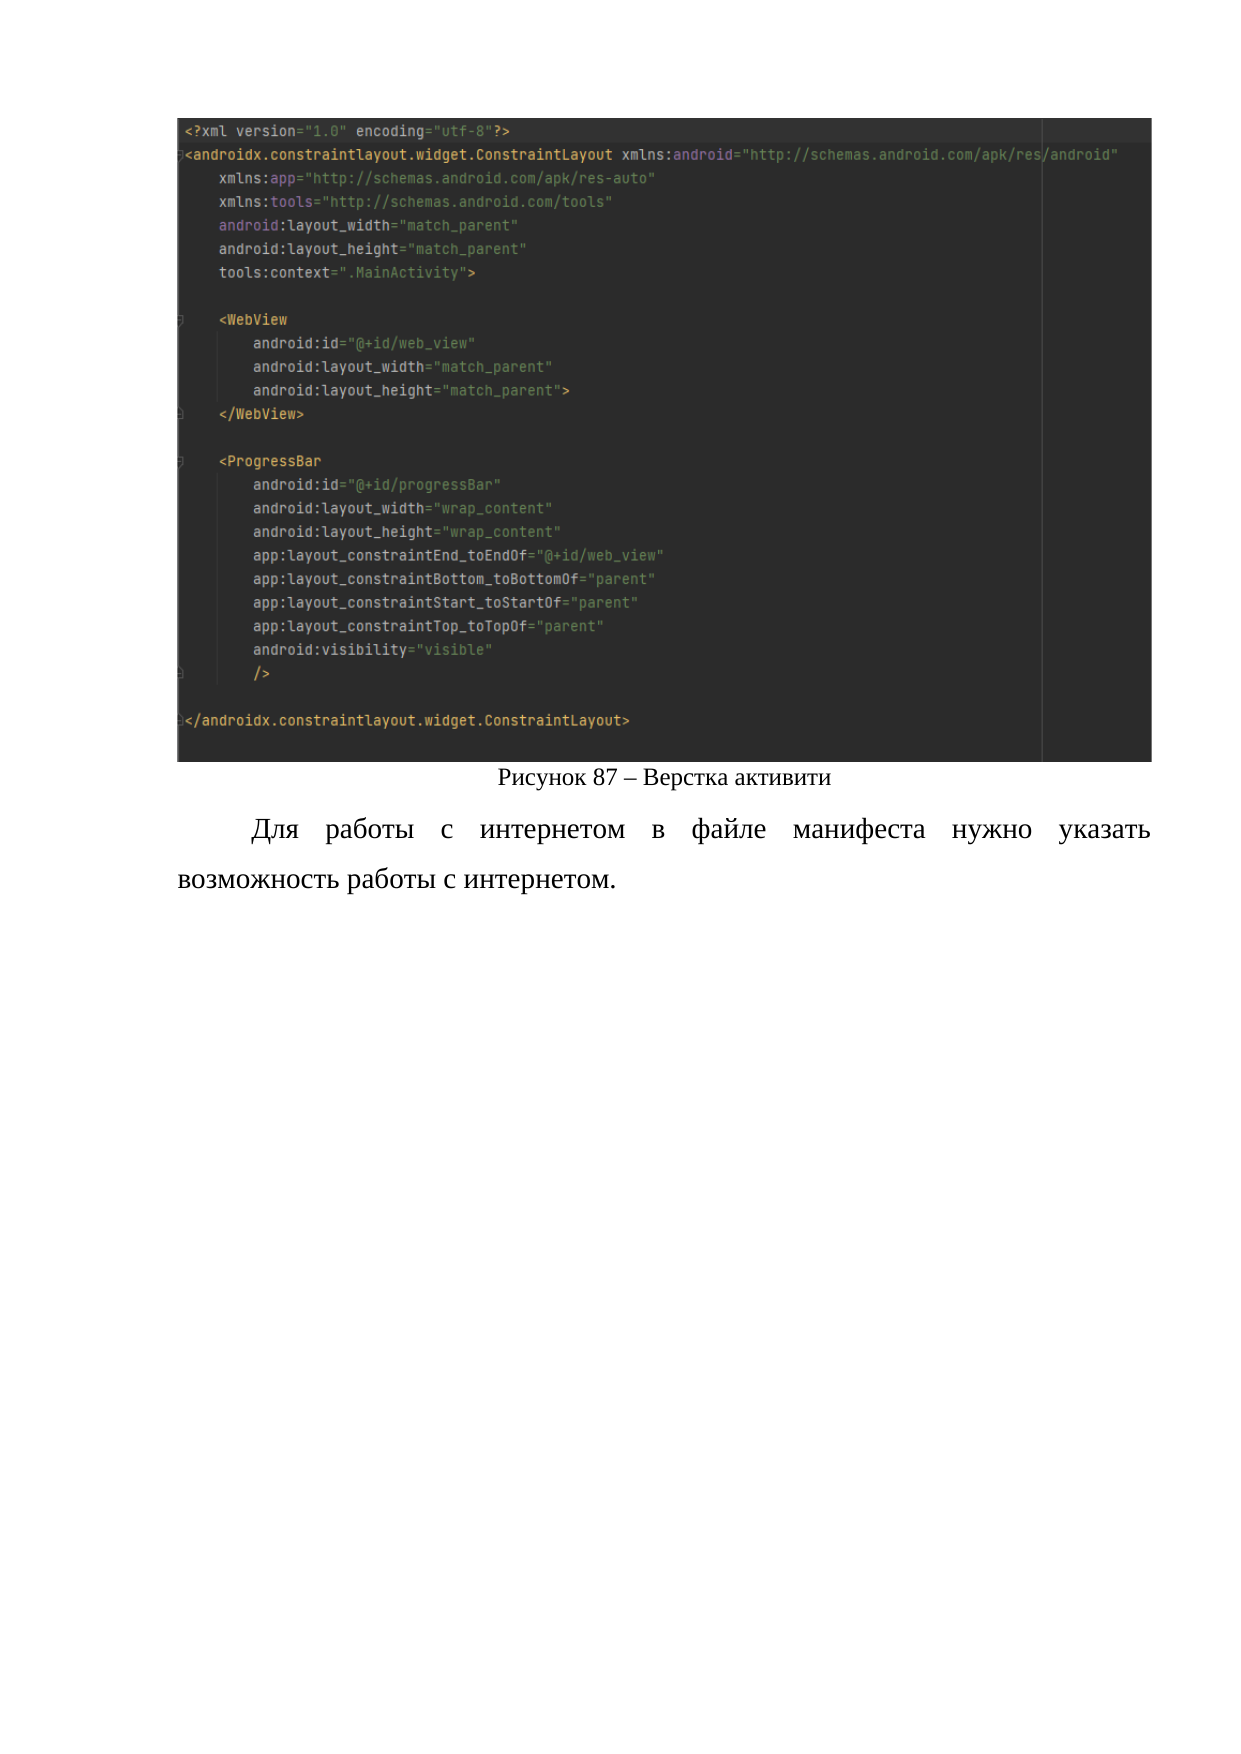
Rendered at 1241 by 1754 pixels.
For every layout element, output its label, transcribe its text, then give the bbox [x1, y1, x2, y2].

text Для работы с интернетом в файле манифеста нужно указать возможность работы с интернетом. [177, 811, 1152, 895]
picture [177, 118, 1152, 762]
